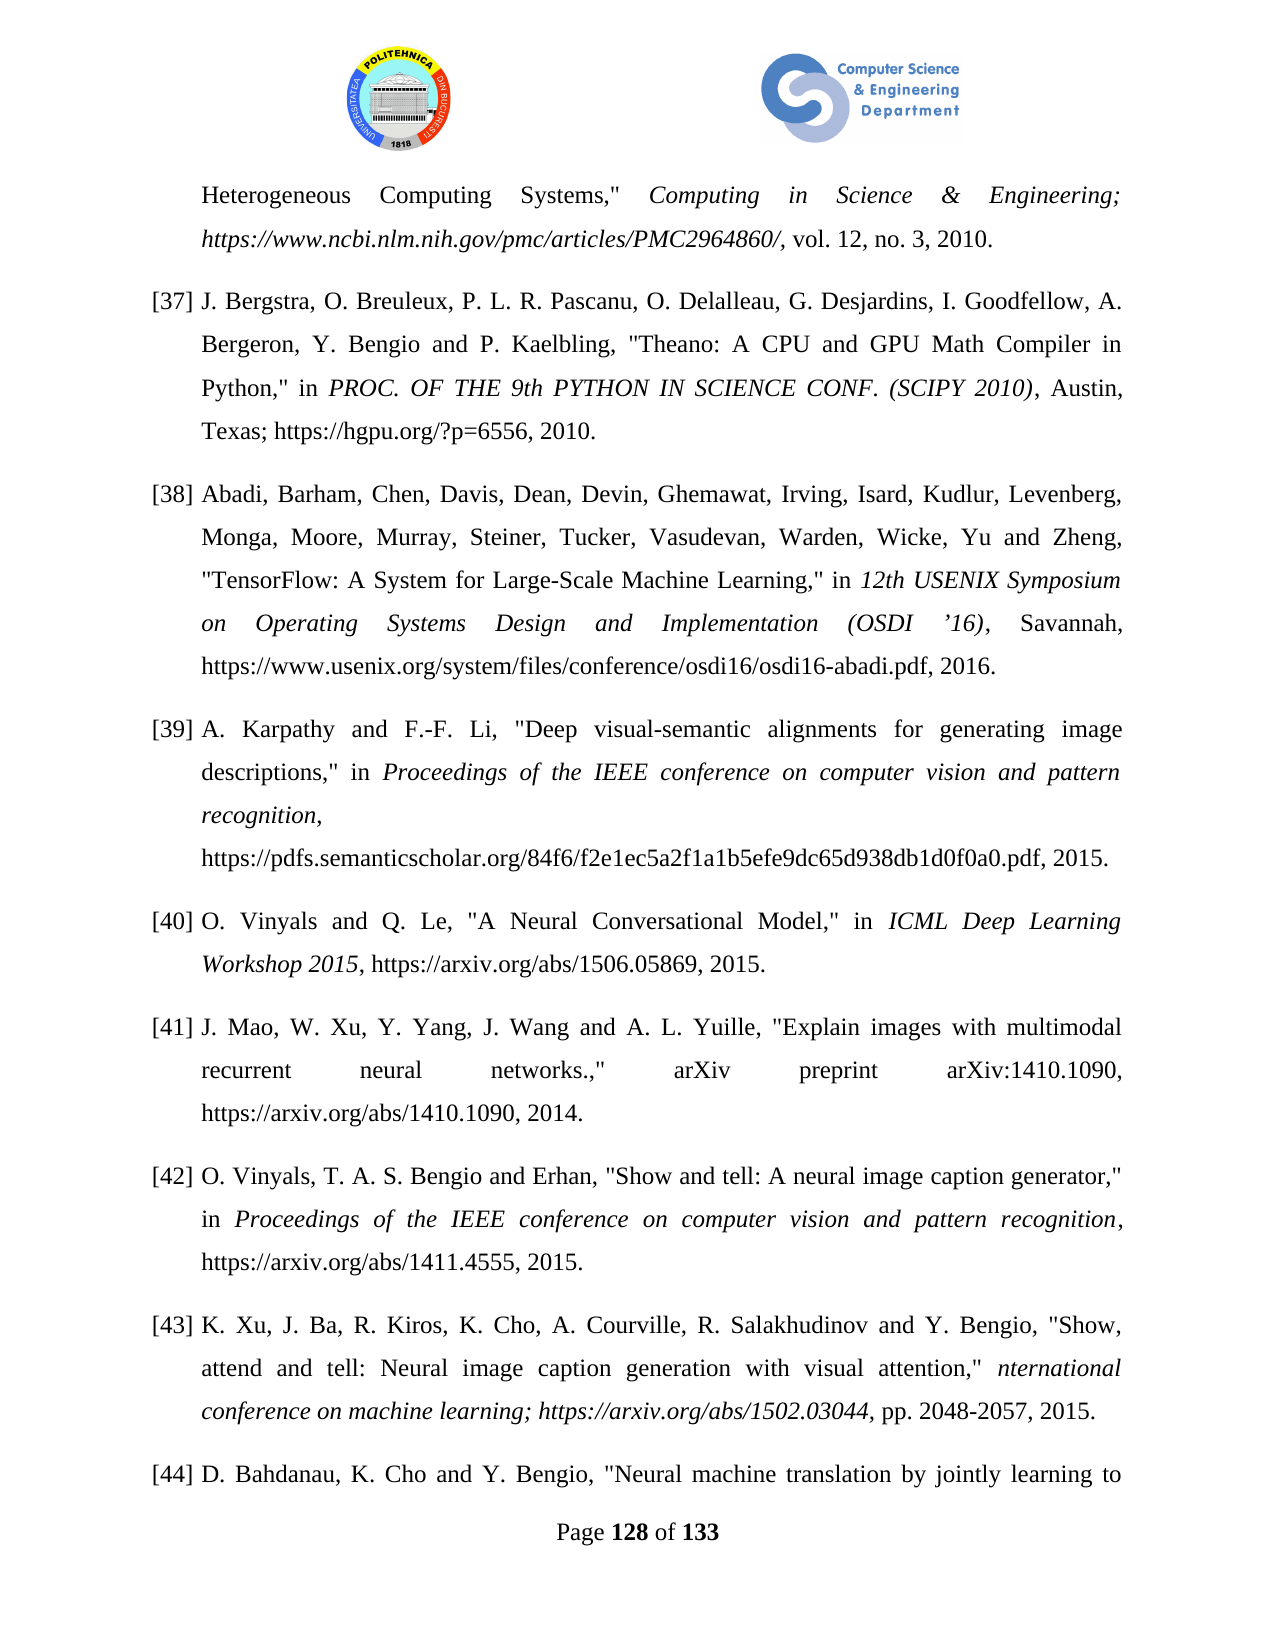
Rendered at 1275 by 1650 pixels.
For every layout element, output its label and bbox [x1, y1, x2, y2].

picture [760, 53, 963, 144]
picture [346, 46, 451, 151]
